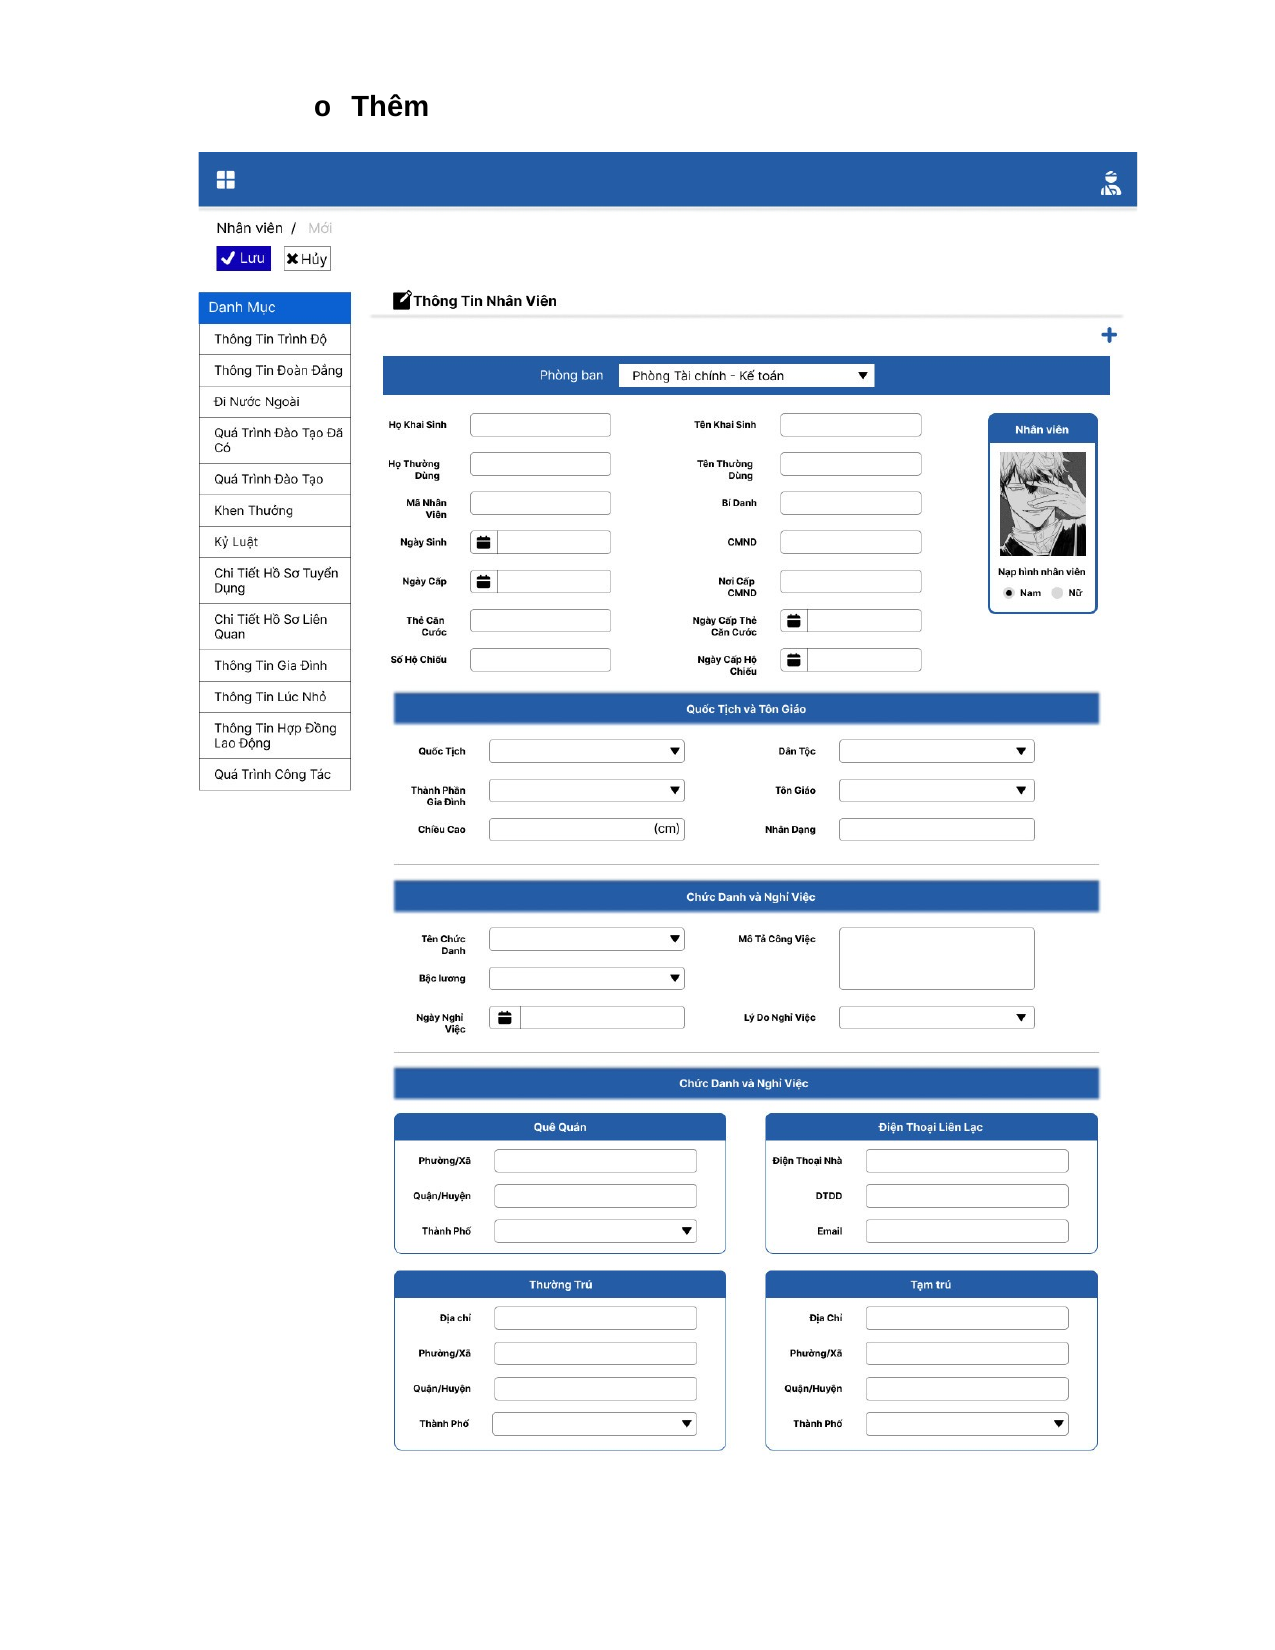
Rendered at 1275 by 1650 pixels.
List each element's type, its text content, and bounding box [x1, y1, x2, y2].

list Thêm [314, 89, 1186, 125]
picture [198, 152, 1138, 1483]
